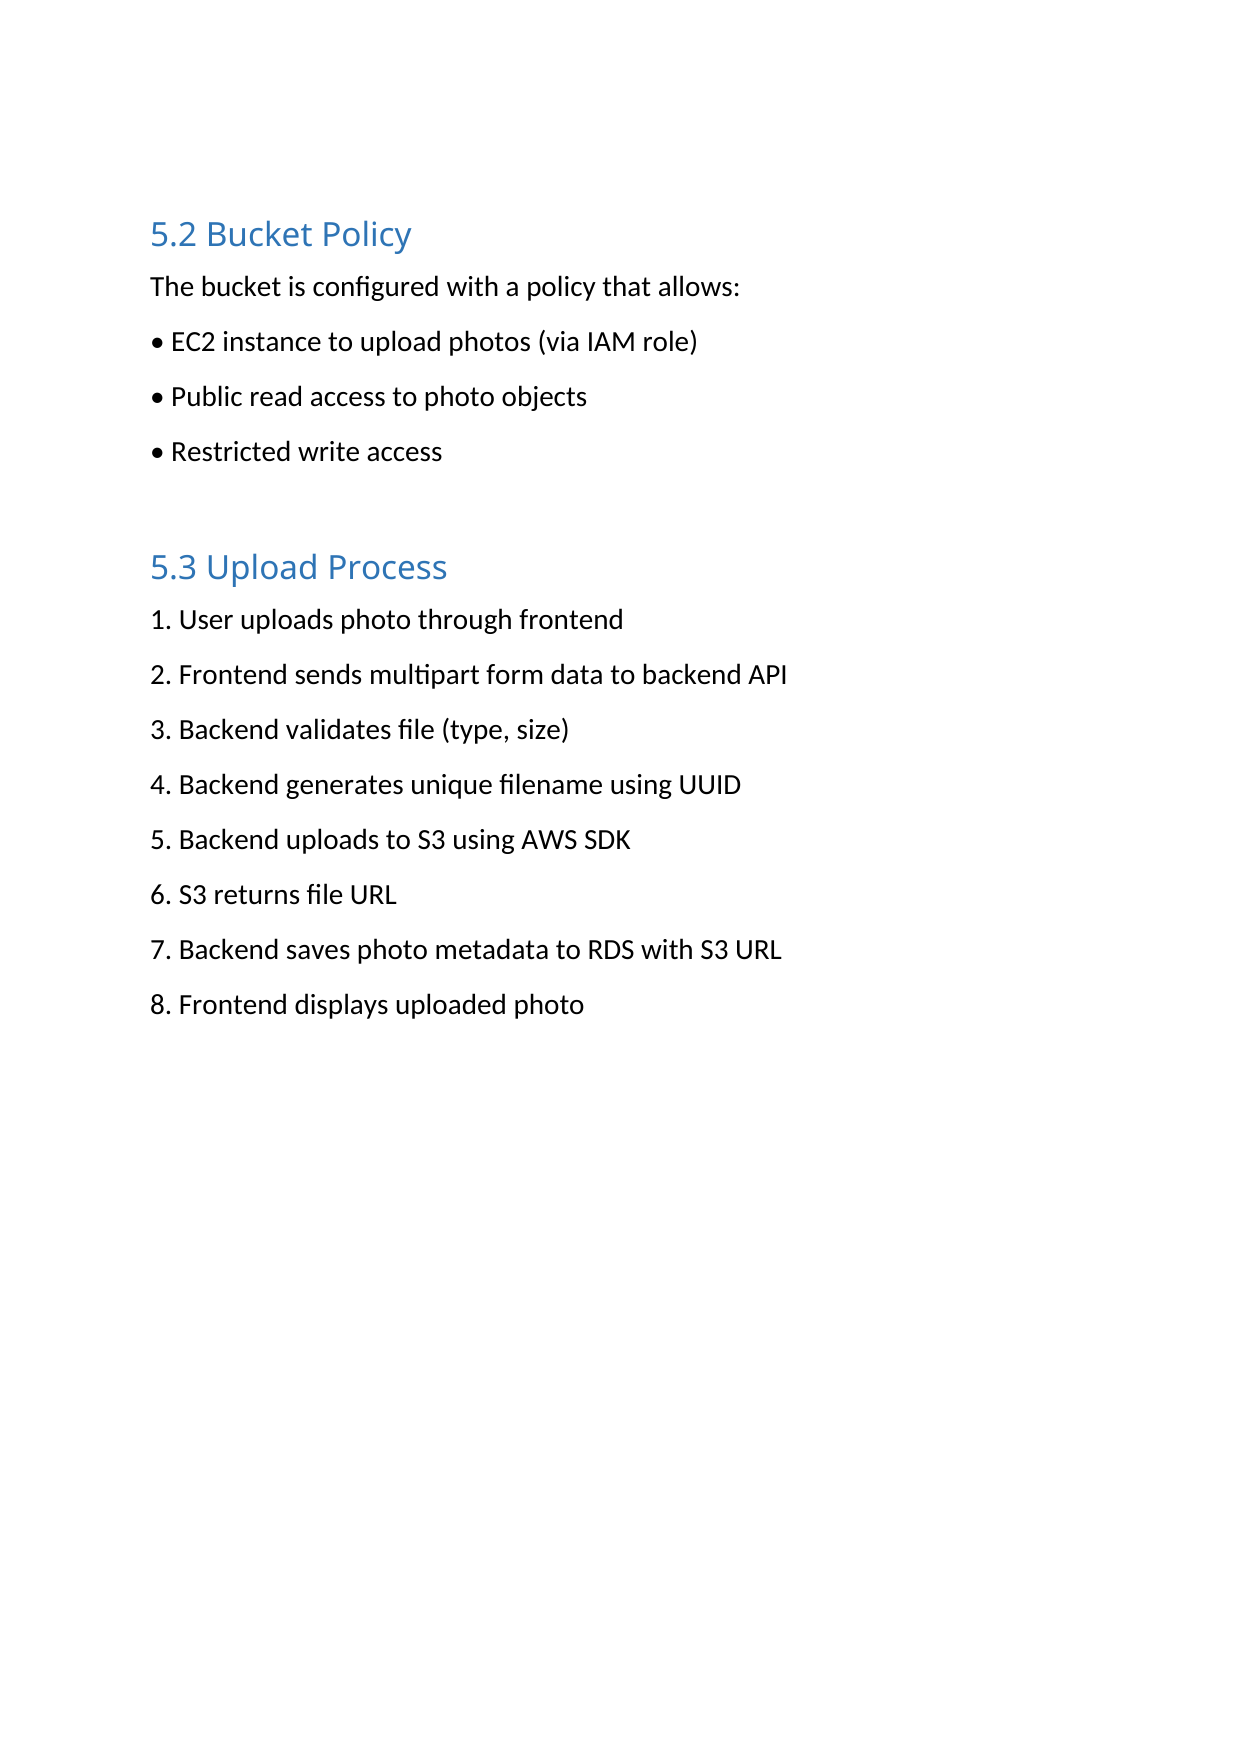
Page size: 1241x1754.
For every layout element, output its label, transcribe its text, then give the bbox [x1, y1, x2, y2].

text 6. S3 returns file URL [150, 876, 1090, 912]
text • EC2 instance to upload photos (via IAM role) [150, 323, 1090, 359]
text 4. Backend generates unique filename using UUID [150, 766, 1090, 802]
text 7. Backend saves photo metadata to RDS with S3 URL [150, 931, 1090, 967]
text The bucket is configured with a policy that allows: [150, 268, 1090, 303]
text 5. Backend uploads to S3 using AWS SDK [150, 821, 1090, 857]
subtitle 5.2 Bucket Policy [150, 211, 1090, 256]
subtitle 5.3 Upload Process [150, 543, 1090, 589]
text 3. Backend validates file (type, size) [150, 711, 1090, 747]
text • Public read access to photo objects [150, 378, 1090, 414]
text • Restricted write access [150, 433, 1090, 469]
text 2. Frontend sends multipart form data to backend API [150, 656, 1090, 691]
text 1. User uploads photo through frontend [150, 601, 1090, 636]
text 8. Frontend displays uploaded photo [150, 986, 1090, 1022]
